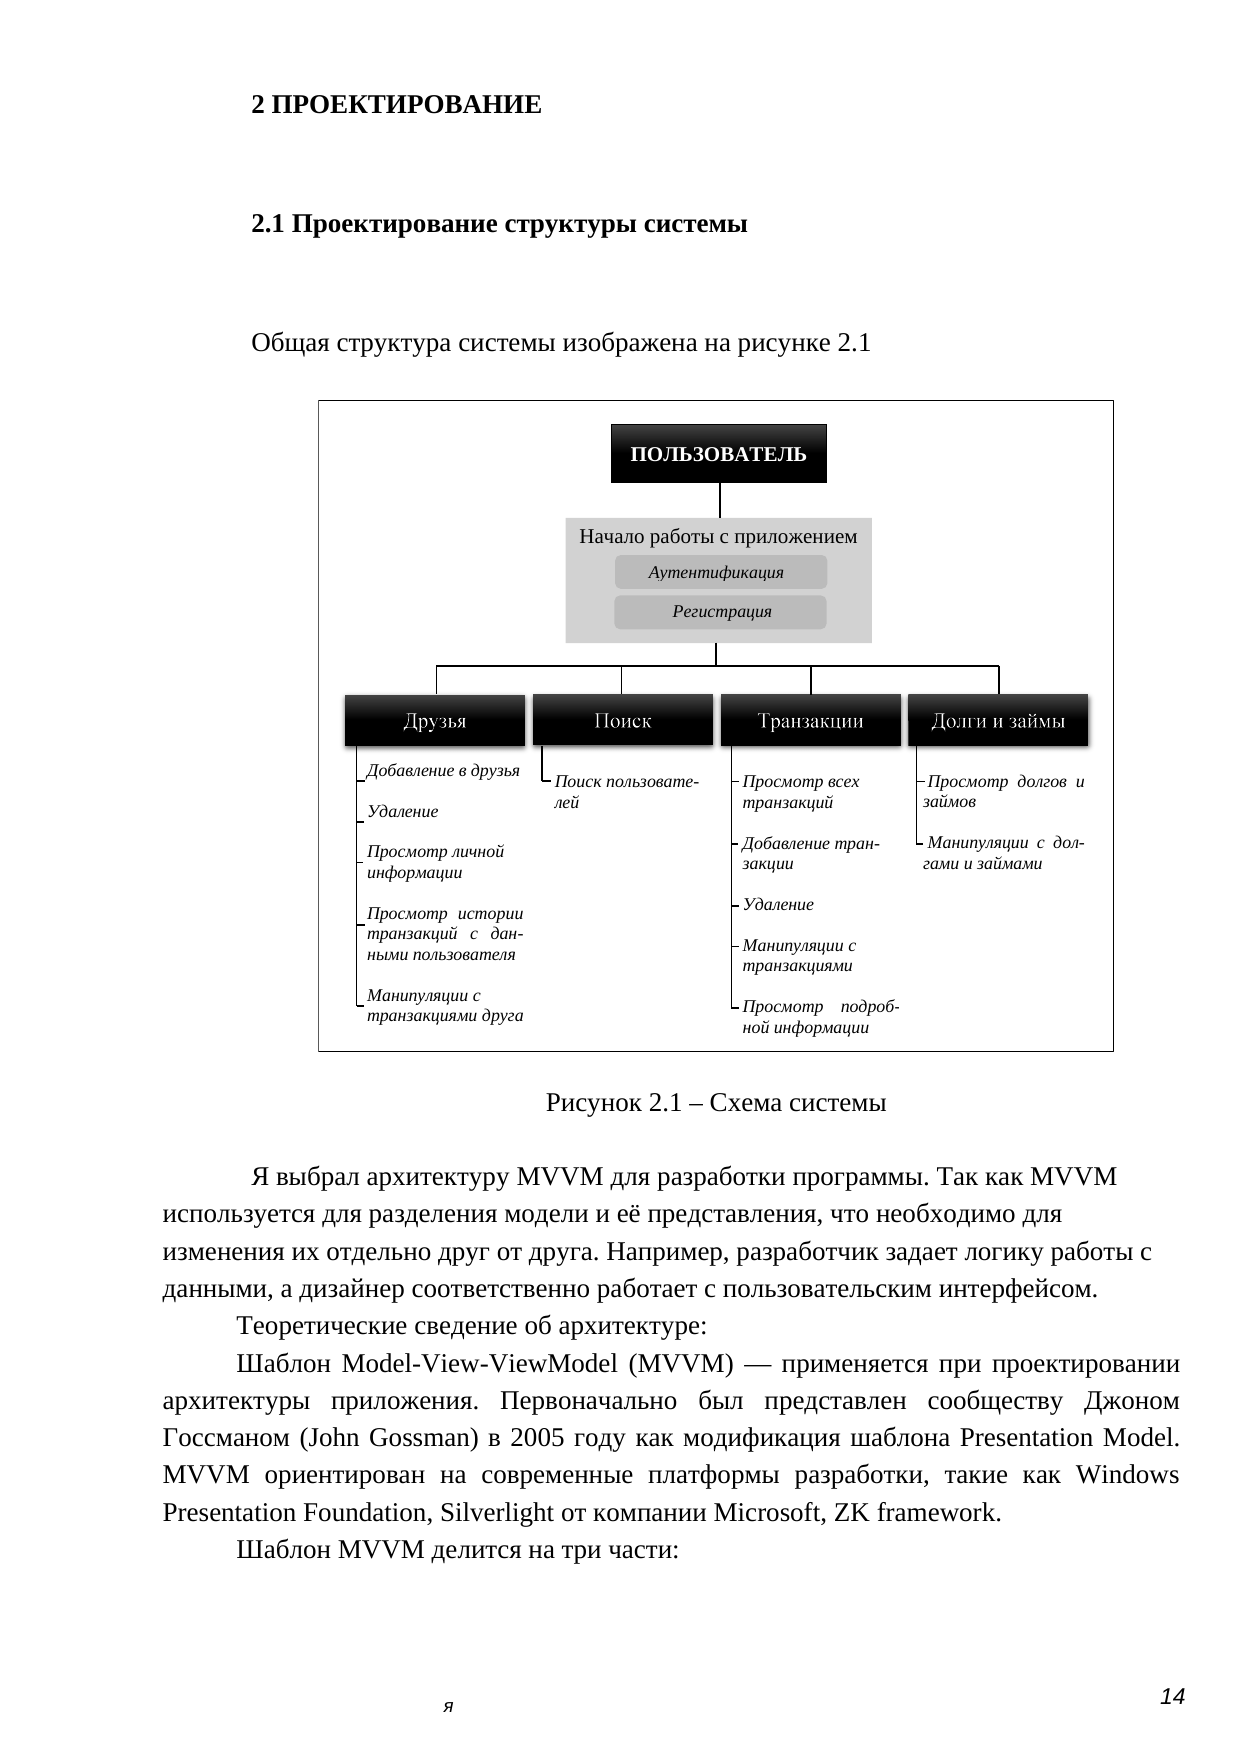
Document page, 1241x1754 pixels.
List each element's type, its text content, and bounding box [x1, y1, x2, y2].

text Шаблон Model-View-ViewModel (MVVM) — применяется при проектировании архитектуры приложения. Первоначально был представлен сообществу Джоном Госсманом (John Gossman) в 2005 году как модификация шаблона Presentation Model. MVVM ориентирован на современные платформы разработки, такие как Windows Presentation Foundation, Silverlight от компании Microsoft, ZK framework. [162, 1347, 1181, 1527]
text Общая структура системы изображена на рисунке 2.1 [162, 326, 1181, 357]
text Я выбрал архитектуру MVVM для разработки программы. Так как MVVM используется для разделения модели и её представления, что необходимо для изменения их отдельно друг от друга. Например, разработчик задает логику работы с данными, а дизайнер соответственно работает с пользовательским интерфейсом. [162, 1160, 1181, 1303]
text 2 ПРОЕКТИРОВАНИЕ [162, 89, 1152, 120]
text Рисунок 2.1 – Схема системы [162, 1086, 1181, 1117]
subtitle 2.1 Проектирование структуры системы [162, 207, 1181, 238]
text Шаблон MVVM делится на три части: [162, 1533, 1181, 1564]
text Теоретические сведение об архитектуре: [162, 1309, 1181, 1341]
